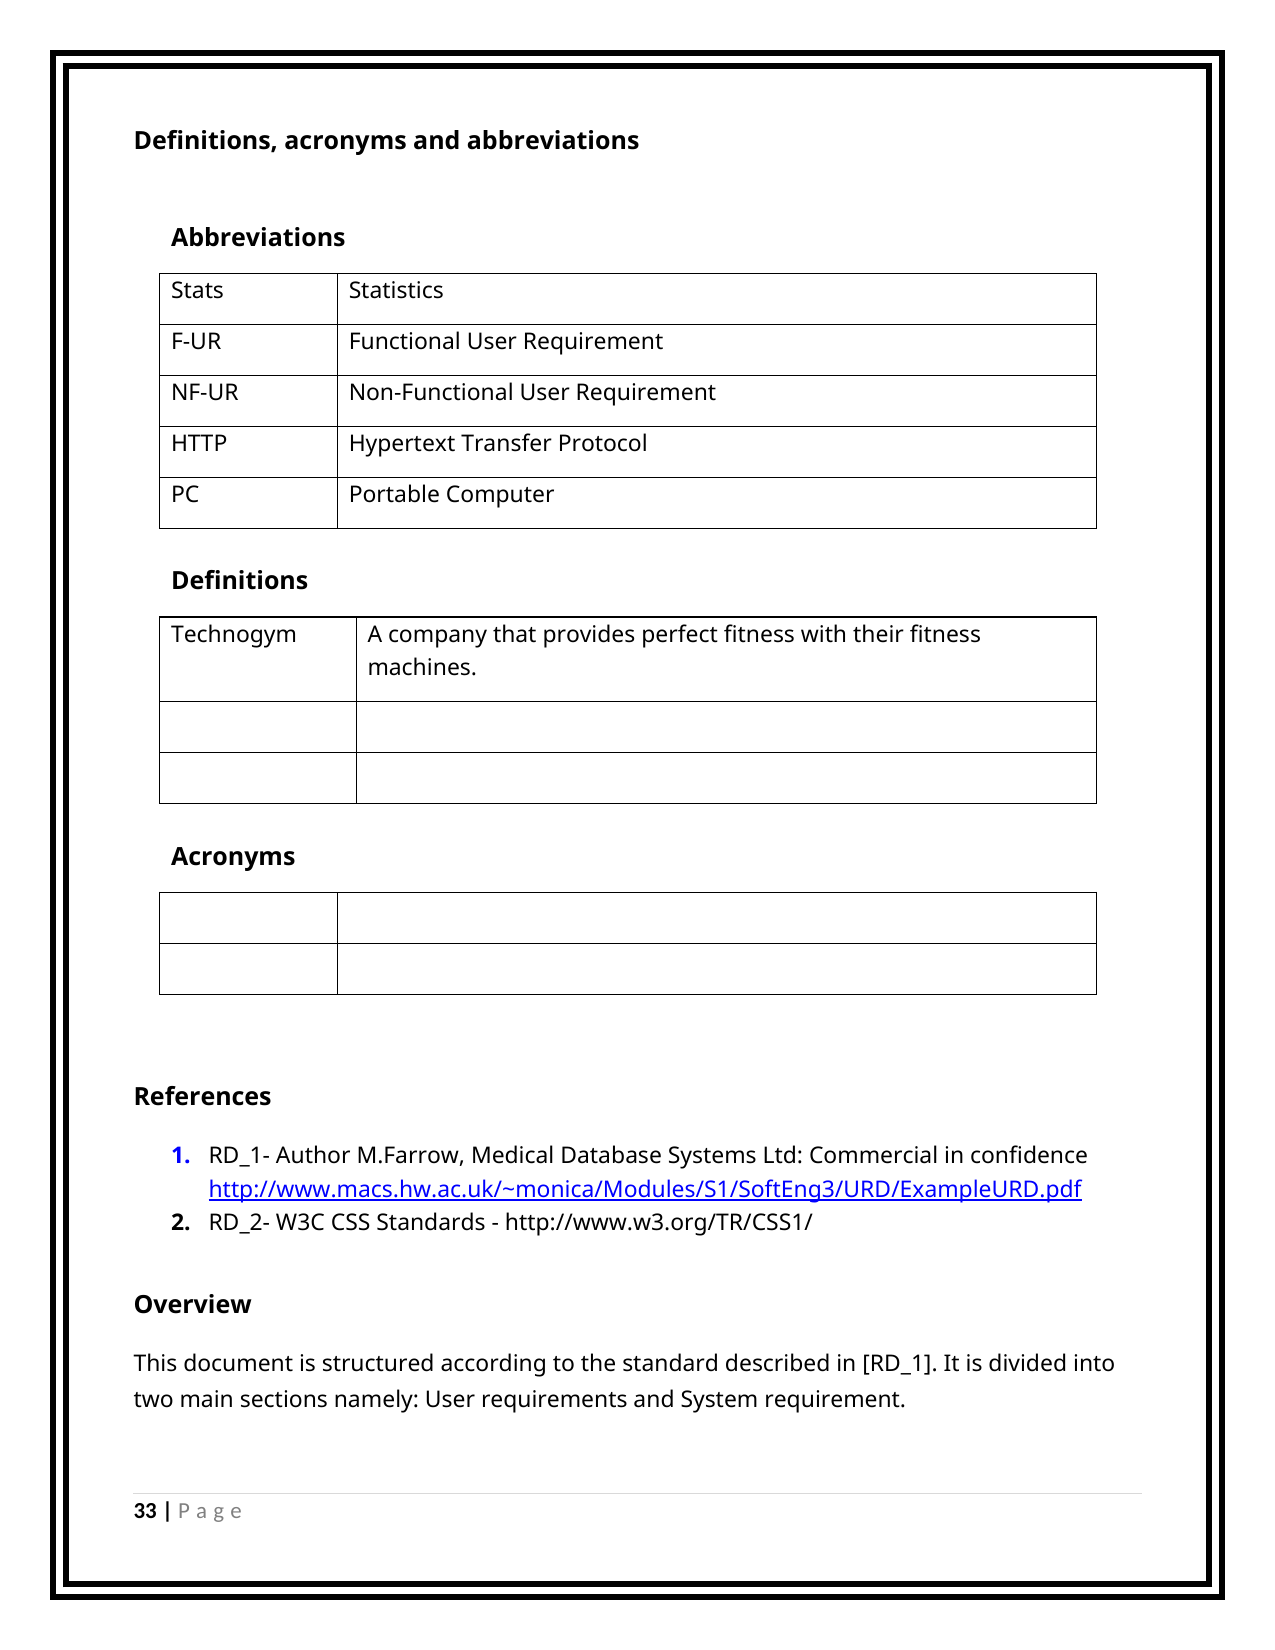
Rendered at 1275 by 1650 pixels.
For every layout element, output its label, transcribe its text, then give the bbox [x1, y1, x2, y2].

table_cell [357, 702, 1096, 752]
list RD_1- Author M.Farrow, Medical Database Systems Ltd: Commercial in confidence http://www.macs.hw.ac.uk/~monica/Modules/S1/SoftEng3/URD/ExampleURD.pdf [171, 1139, 1142, 1204]
table_cell NF-UR [160, 376, 337, 426]
table_cell [338, 944, 1096, 994]
table_cell PC [160, 478, 337, 528]
list Acronyms [171, 838, 1142, 872]
table_cell Hypertext Transfer Protocol [338, 427, 1096, 477]
table_cell F-UR [160, 325, 337, 375]
table_cell [160, 753, 356, 803]
list RD_2- W3C CSS Standards - http://www.w3.org/TR/CSS1/ [171, 1206, 1142, 1268]
text This document is structured according to the standard described in [RD_1]. It is divided into two main sections namely: User requirements and System requirement. [133, 1347, 1142, 1414]
table_header [160, 893, 337, 943]
table_cell [160, 944, 337, 994]
table_cell HTTP [160, 427, 337, 477]
table_cell [160, 702, 356, 752]
table_header [338, 893, 1096, 943]
table_header Technogym [160, 618, 356, 701]
table_header Statistics [338, 274, 1096, 324]
table_header Stats [160, 274, 337, 324]
table_cell Non-Functional User Requirement [338, 376, 1096, 426]
text References [133, 1079, 1142, 1113]
table_cell [357, 753, 1096, 803]
text Overview [133, 1287, 1142, 1321]
table_header A company that provides perfect fitness with their fitness machines. [357, 618, 1096, 701]
list Definitions [171, 563, 1142, 597]
table_cell Functional User Requirement [338, 325, 1096, 375]
list Abbreviations [171, 219, 1142, 254]
text Definitions, acronyms and abbreviations [133, 123, 1142, 157]
table_cell Portable Computer [338, 478, 1096, 528]
